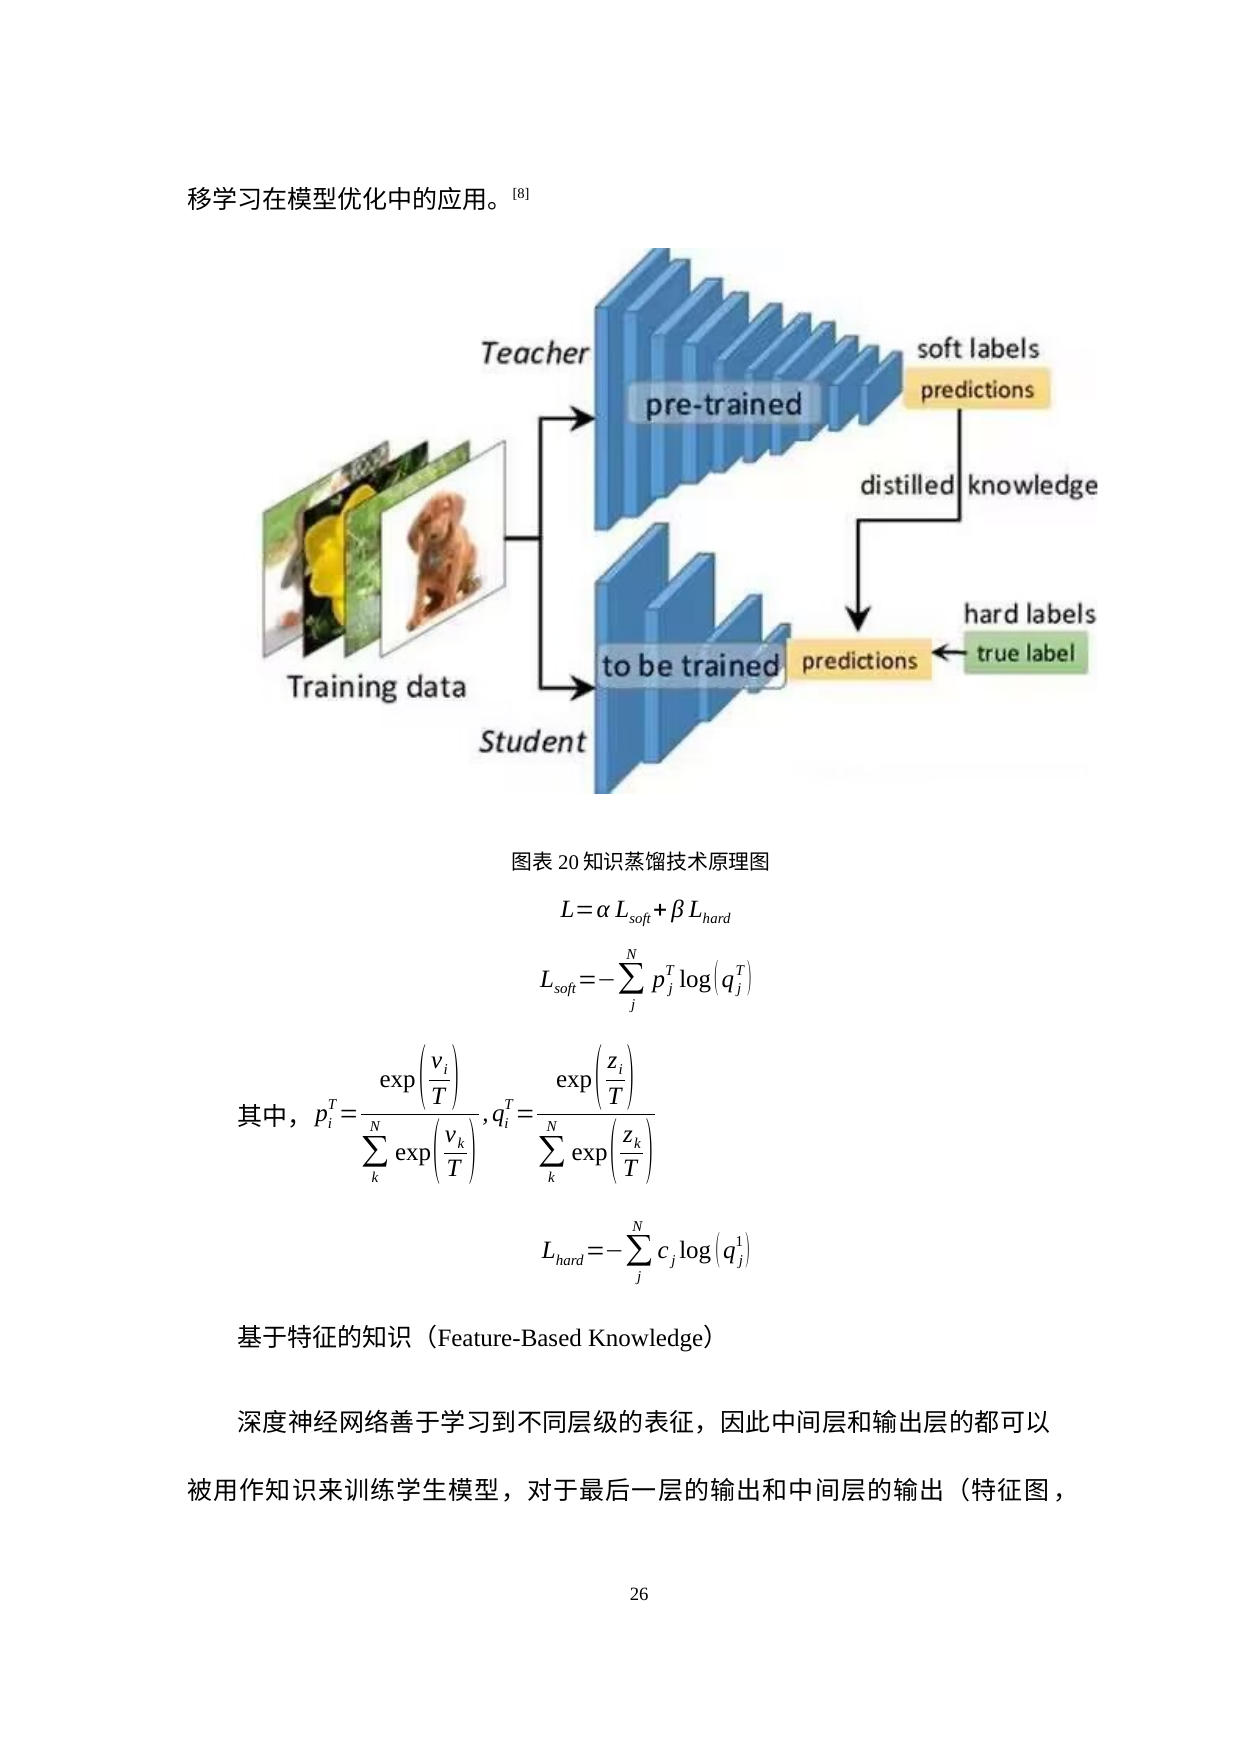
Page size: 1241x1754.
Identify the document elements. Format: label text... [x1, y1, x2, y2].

text 基于特征的知识（Feature-Based Knowledge） [187, 1301, 1053, 1369]
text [187, 164, 1053, 232]
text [187, 1386, 1053, 1522]
text 图表 20知识蒸馏技术原理图 [187, 843, 1053, 877]
text 其中， [187, 1030, 1053, 1199]
picture [231, 248, 1098, 794]
